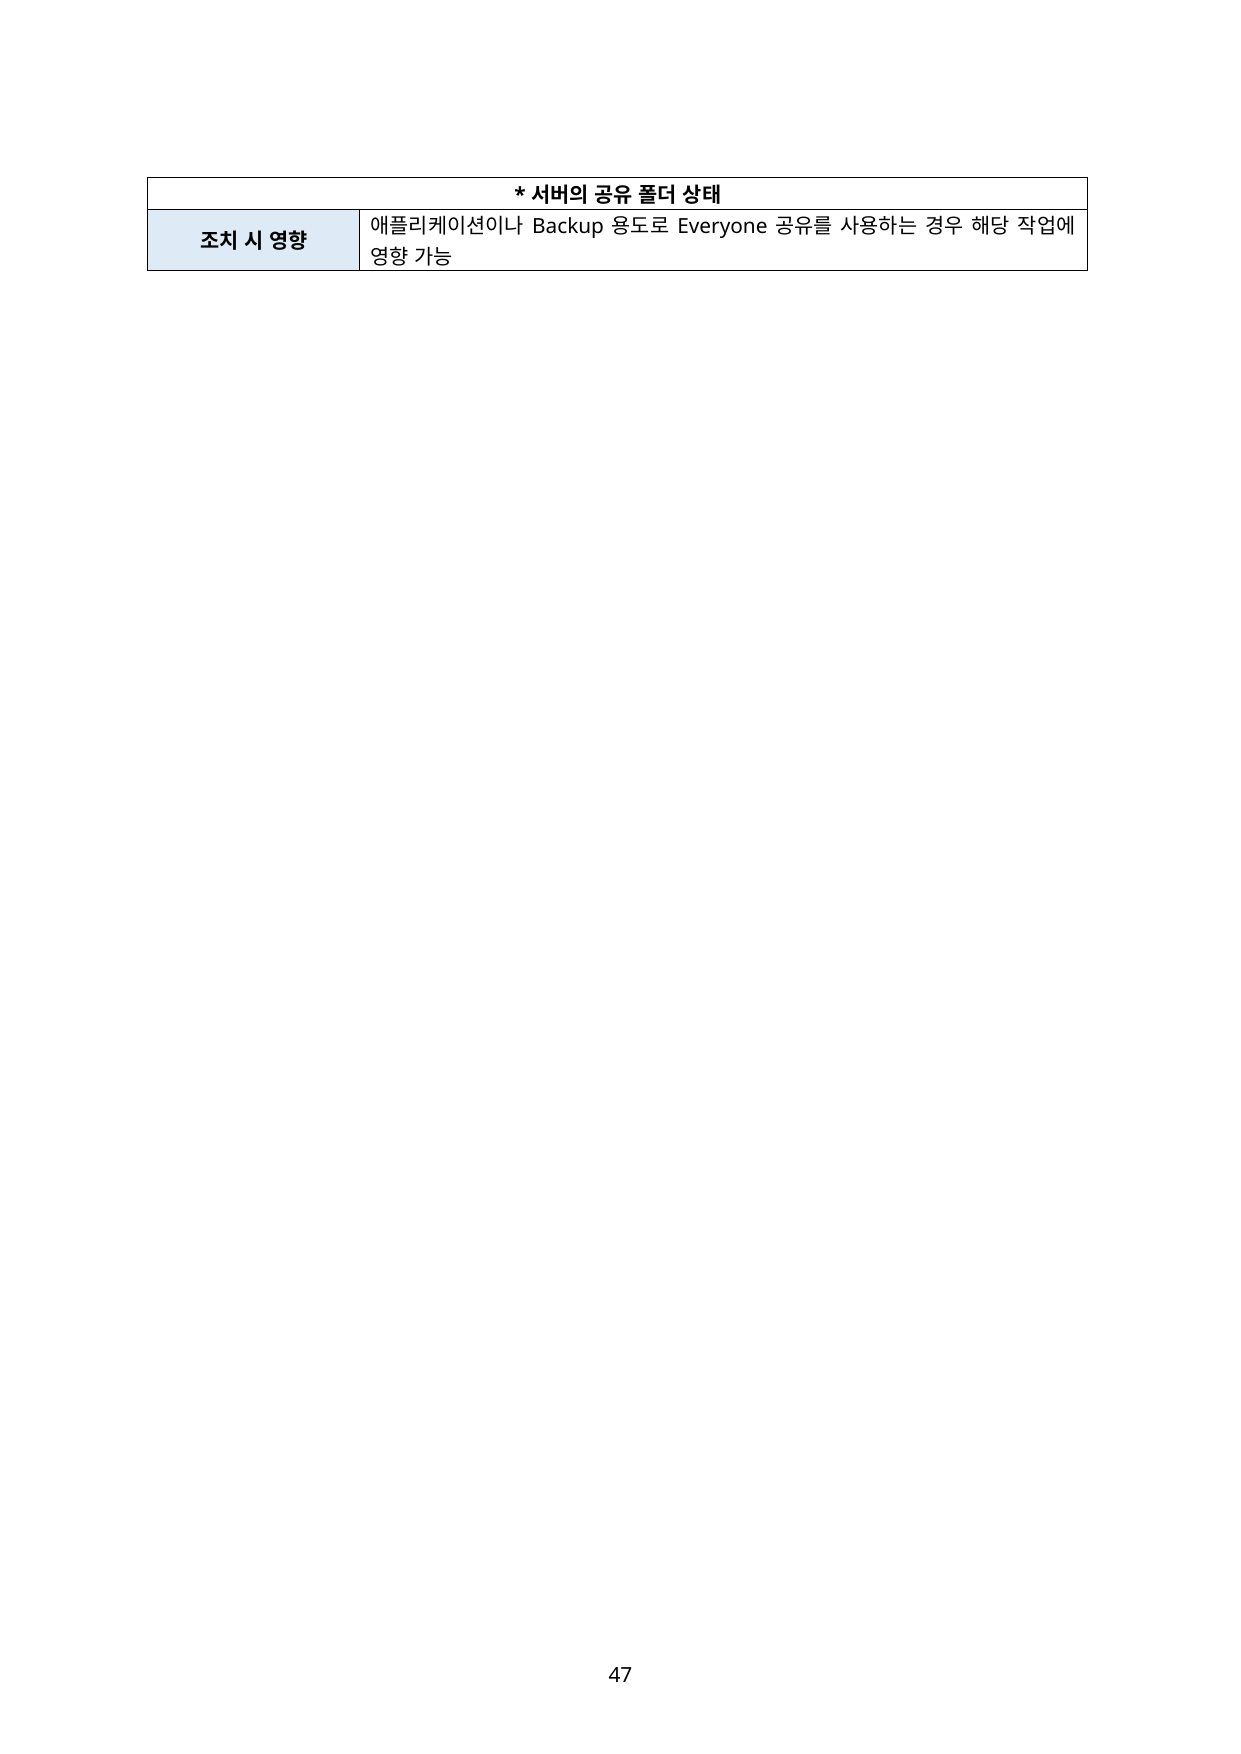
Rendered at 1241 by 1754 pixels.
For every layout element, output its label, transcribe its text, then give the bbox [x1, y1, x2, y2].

table_cell 조치 시 영향 [148, 210, 359, 270]
table_cell 애플리케이션이나 Backup 용도로 Everyone 공유를 사용하는 경우 해당 작업에 영향 가능 [360, 210, 1087, 270]
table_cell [148, 178, 1087, 208]
